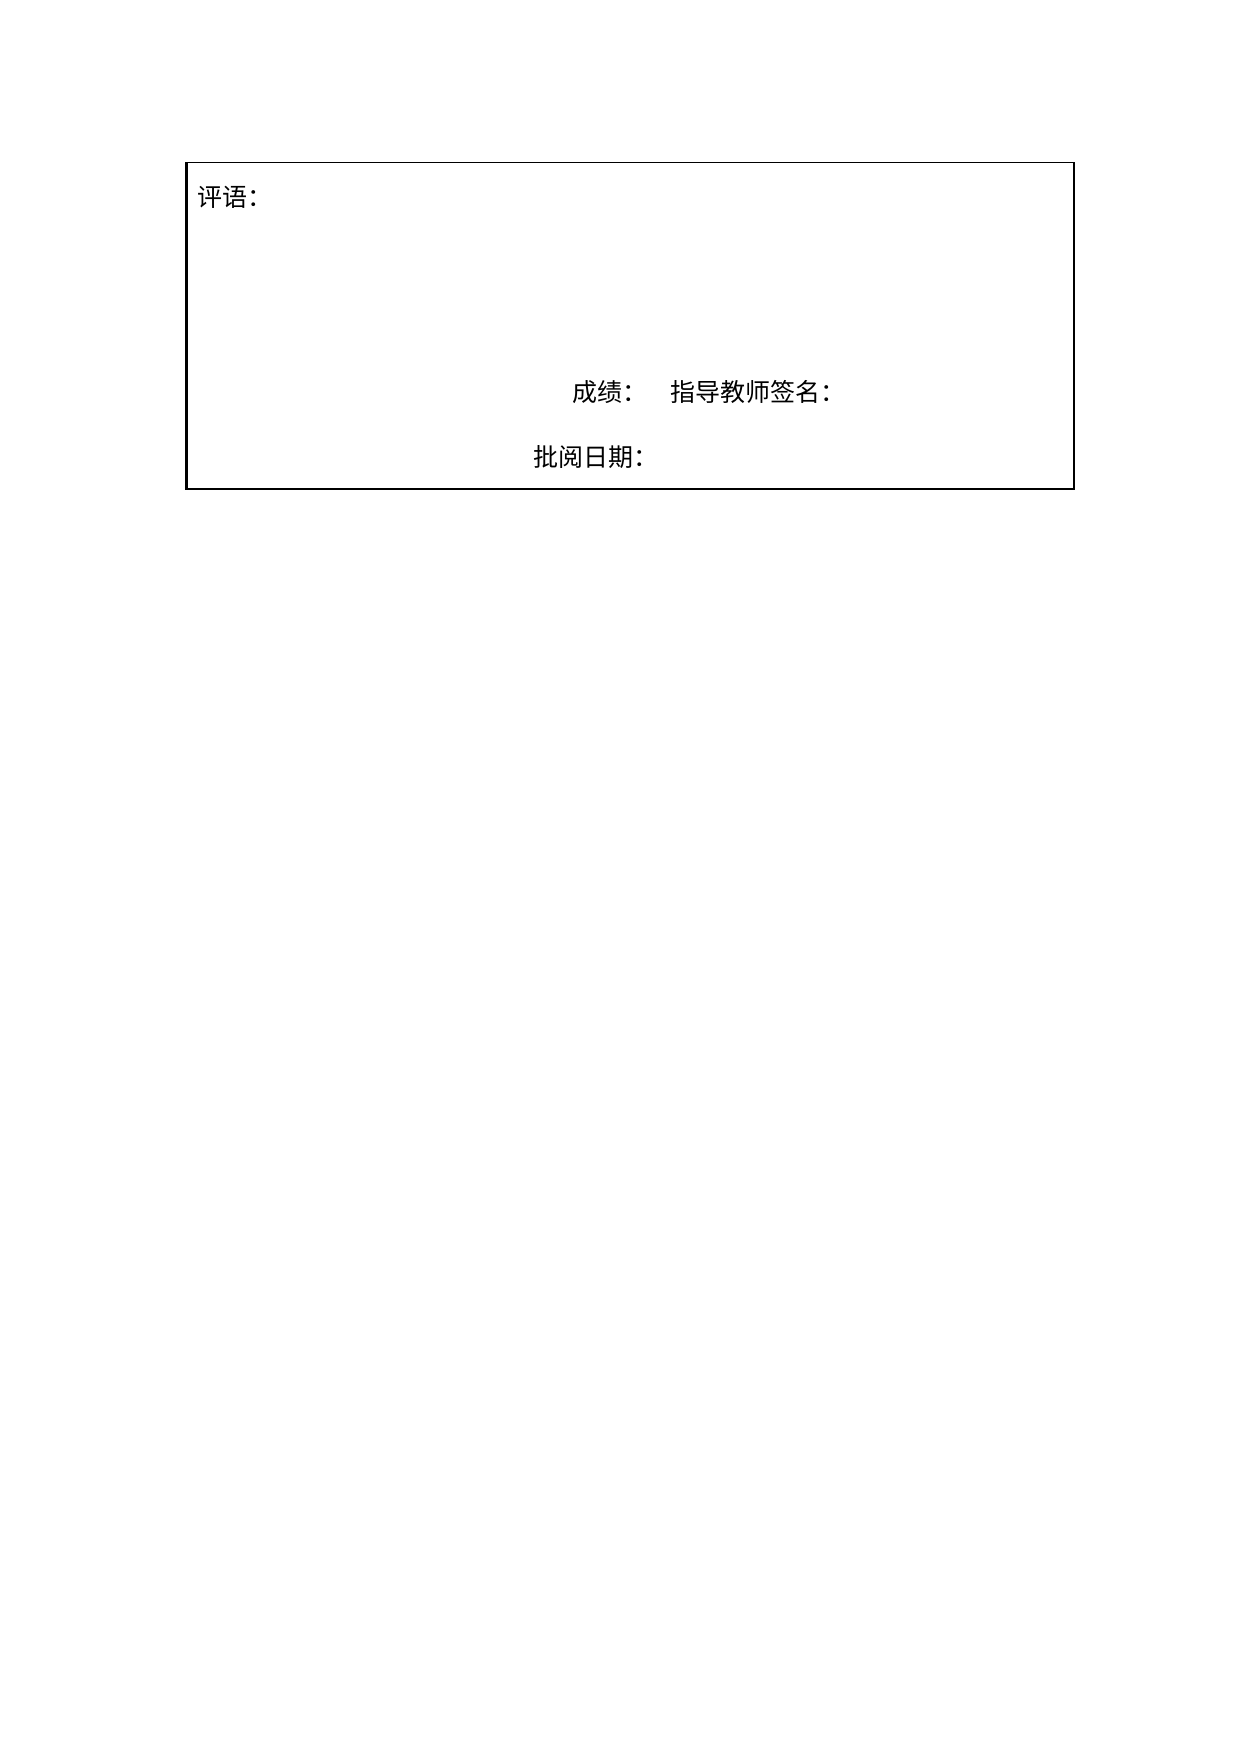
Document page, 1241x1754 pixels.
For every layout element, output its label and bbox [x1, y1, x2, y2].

table_cell [188, 163, 1073, 488]
